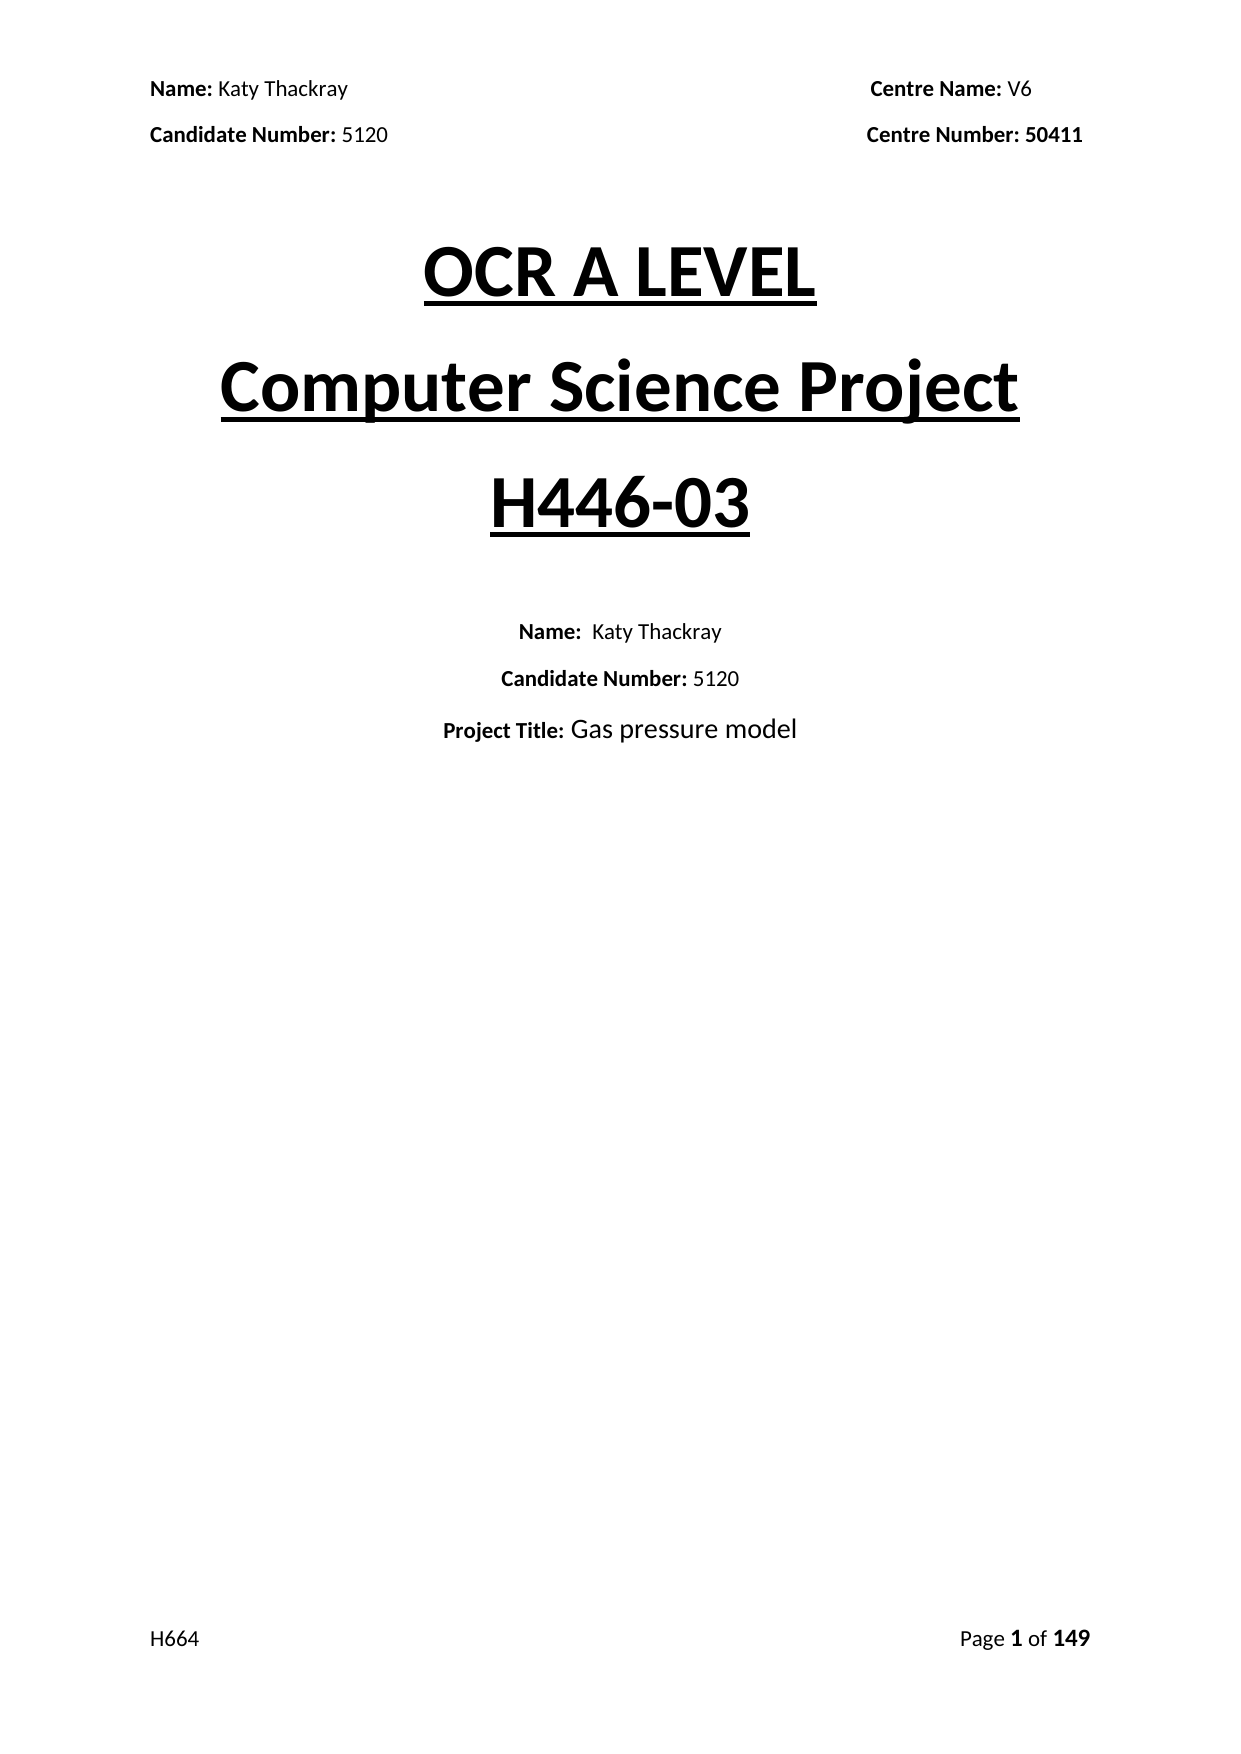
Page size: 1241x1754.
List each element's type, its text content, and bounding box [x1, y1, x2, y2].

text Project Title: Gas pressure model [150, 711, 1090, 745]
text OCR A LEVEL [150, 223, 1090, 315]
text H446-03 [150, 454, 1090, 546]
text Name: Katy Thackray [150, 617, 1090, 645]
text Computer Science Project [150, 339, 1090, 431]
text Candidate Number: 5120 [150, 664, 1090, 692]
